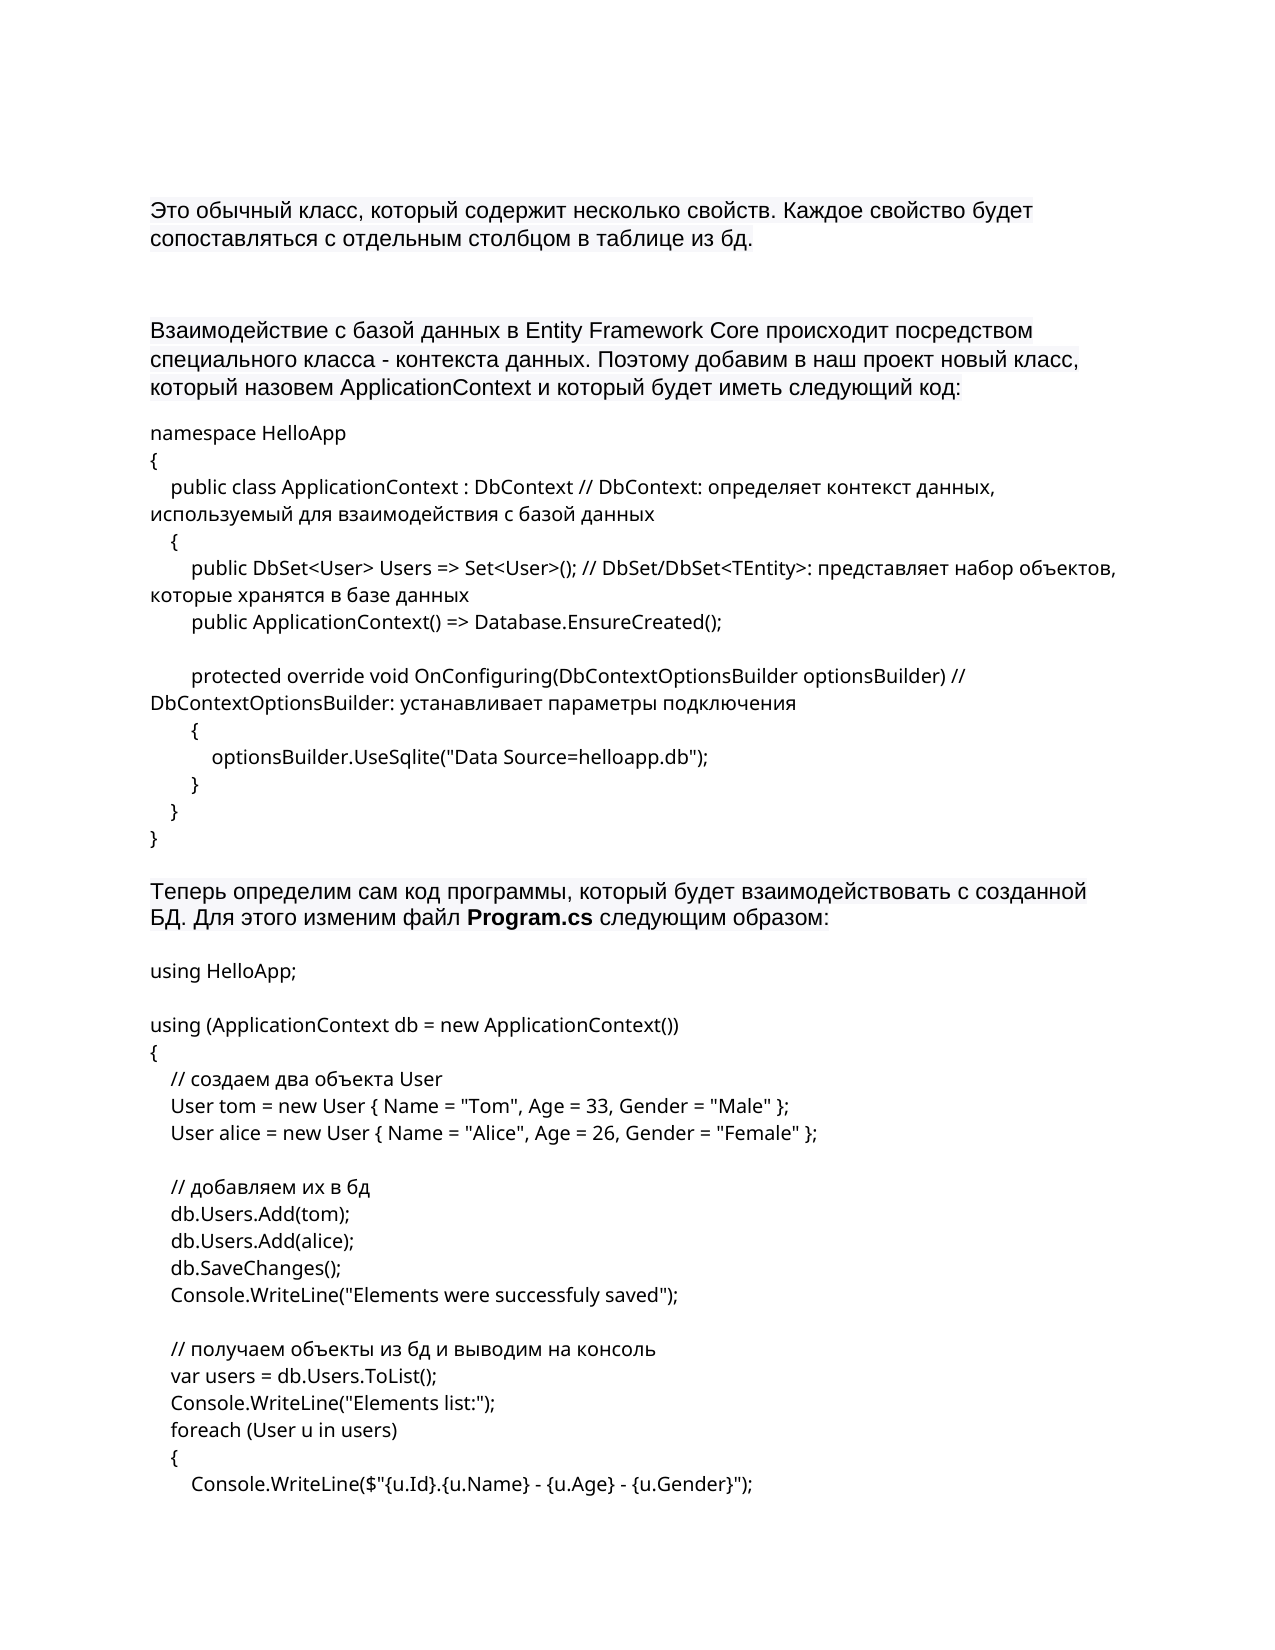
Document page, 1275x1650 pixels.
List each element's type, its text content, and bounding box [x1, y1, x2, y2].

text public class ApplicationContext : DbContext // DbContext: определяет контекст данных, используемый для взаимодействия с базой данных [150, 473, 1125, 527]
text protected override void OnConfiguring(DbContextOptionsBuilder optionsBuilder) // DbContextOptionsBuilder: устанавливает параметры подключения [150, 662, 1125, 716]
text optionsBuilder.UseSqlite("Data Source=helloapp.db"); [150, 743, 1125, 770]
text } [150, 824, 1125, 851]
text using HelloApp; [150, 958, 1125, 984]
text using (ApplicationContext db = new ApplicationContext()) [150, 1012, 1125, 1038]
text namespace HelloApp [150, 419, 1125, 446]
text // получаем объекты из бд и выводим на консоль [150, 1335, 1125, 1362]
text public ApplicationContext() => Database.EnsureCreated(); [150, 608, 1125, 635]
text { [150, 1038, 1125, 1066]
text } [150, 770, 1125, 797]
text Это обычный класс, который содержит несколько свойств. Каждое свойство будет сопоставляться с отдельным столбцом в таблице из бд. [150, 197, 1125, 252]
text db.Users.Add(tom); [150, 1200, 1125, 1227]
text } [150, 797, 1125, 824]
text Console.WriteLine($"{u.Id}.{u.Name} - {u.Age} - {u.Gender}"); [150, 1470, 1125, 1497]
text db.SaveChanges(); [150, 1254, 1125, 1281]
text // создаем два объекта User [150, 1066, 1125, 1092]
text Взаимодействие с базой данных в Entity Framework Core происходит посредством специального класса - контекста данных. Поэтому добавим в наш проект новый класс, который назовем ApplicationContext и который будет иметь следующий код: [150, 317, 1125, 401]
text var users = db.Users.ToList(); [150, 1362, 1125, 1389]
text foreach (User u in users) [150, 1416, 1125, 1443]
text Console.WriteLine("Elements were successfuly saved"); [150, 1281, 1125, 1308]
text { [150, 527, 1125, 554]
text public DbSet<User> Users => Set<User>(); // DbSet/DbSet<TEntity>: представляет набор объектов, которые хранятся в базе данных [150, 554, 1125, 608]
text // добавляем их в бд [150, 1173, 1125, 1200]
text User tom = new User { Name = "Tom", Age = 33, Gender = "Male" }; [150, 1092, 1125, 1119]
text User alice = new User { Name = "Alice", Age = 26, Gender = "Female" }; [150, 1119, 1125, 1146]
text { [150, 1443, 1125, 1470]
text Console.WriteLine("Elements list:"); [150, 1389, 1125, 1416]
text { [150, 446, 1125, 473]
text Теперь определим сам код программы, который будет взаимодействовать с созданной БД. Для этого изменим файл Program.cs следующим образом: [829, 878, 1125, 931]
text { [150, 716, 1125, 743]
text db.Users.Add(alice); [150, 1227, 1125, 1254]
